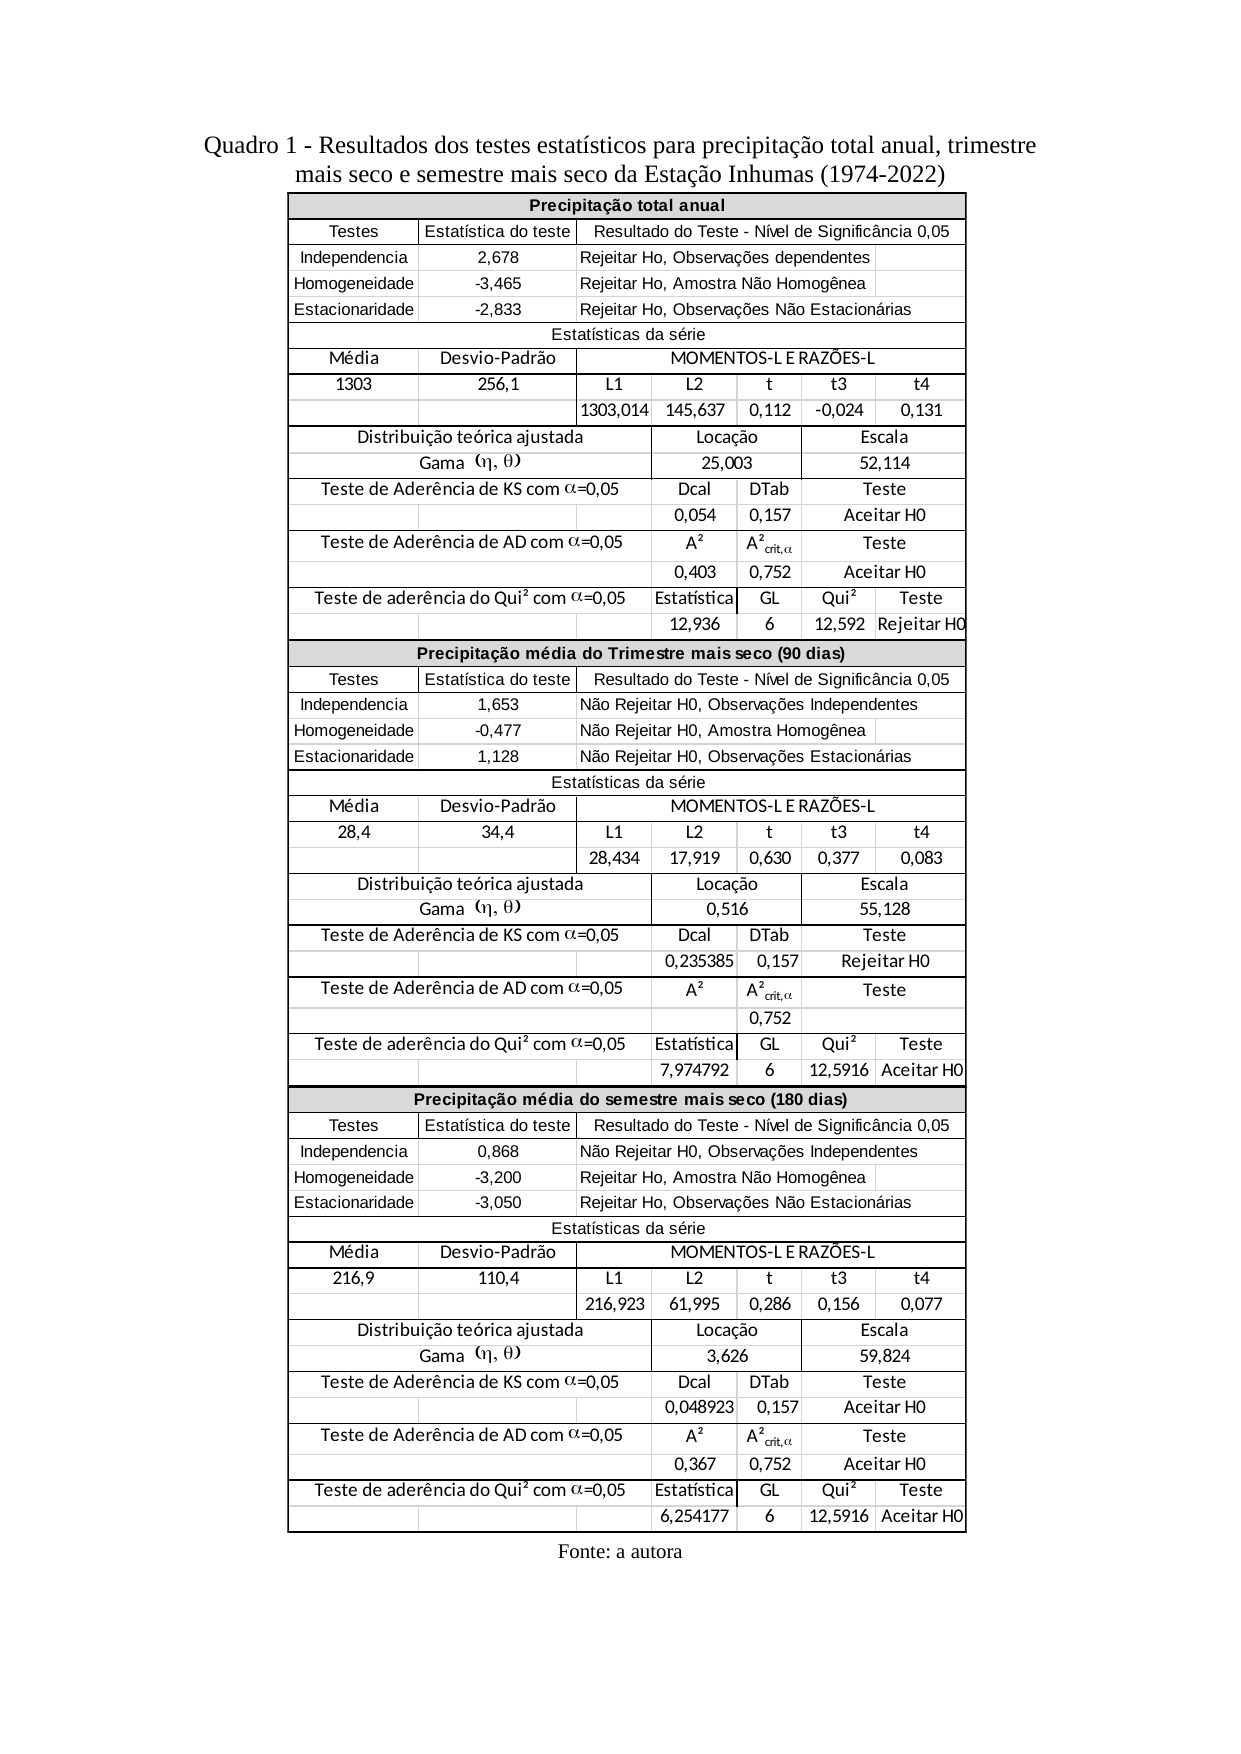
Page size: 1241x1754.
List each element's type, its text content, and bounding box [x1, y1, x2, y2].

text Fonte: a autora [177, 1539, 1063, 1563]
